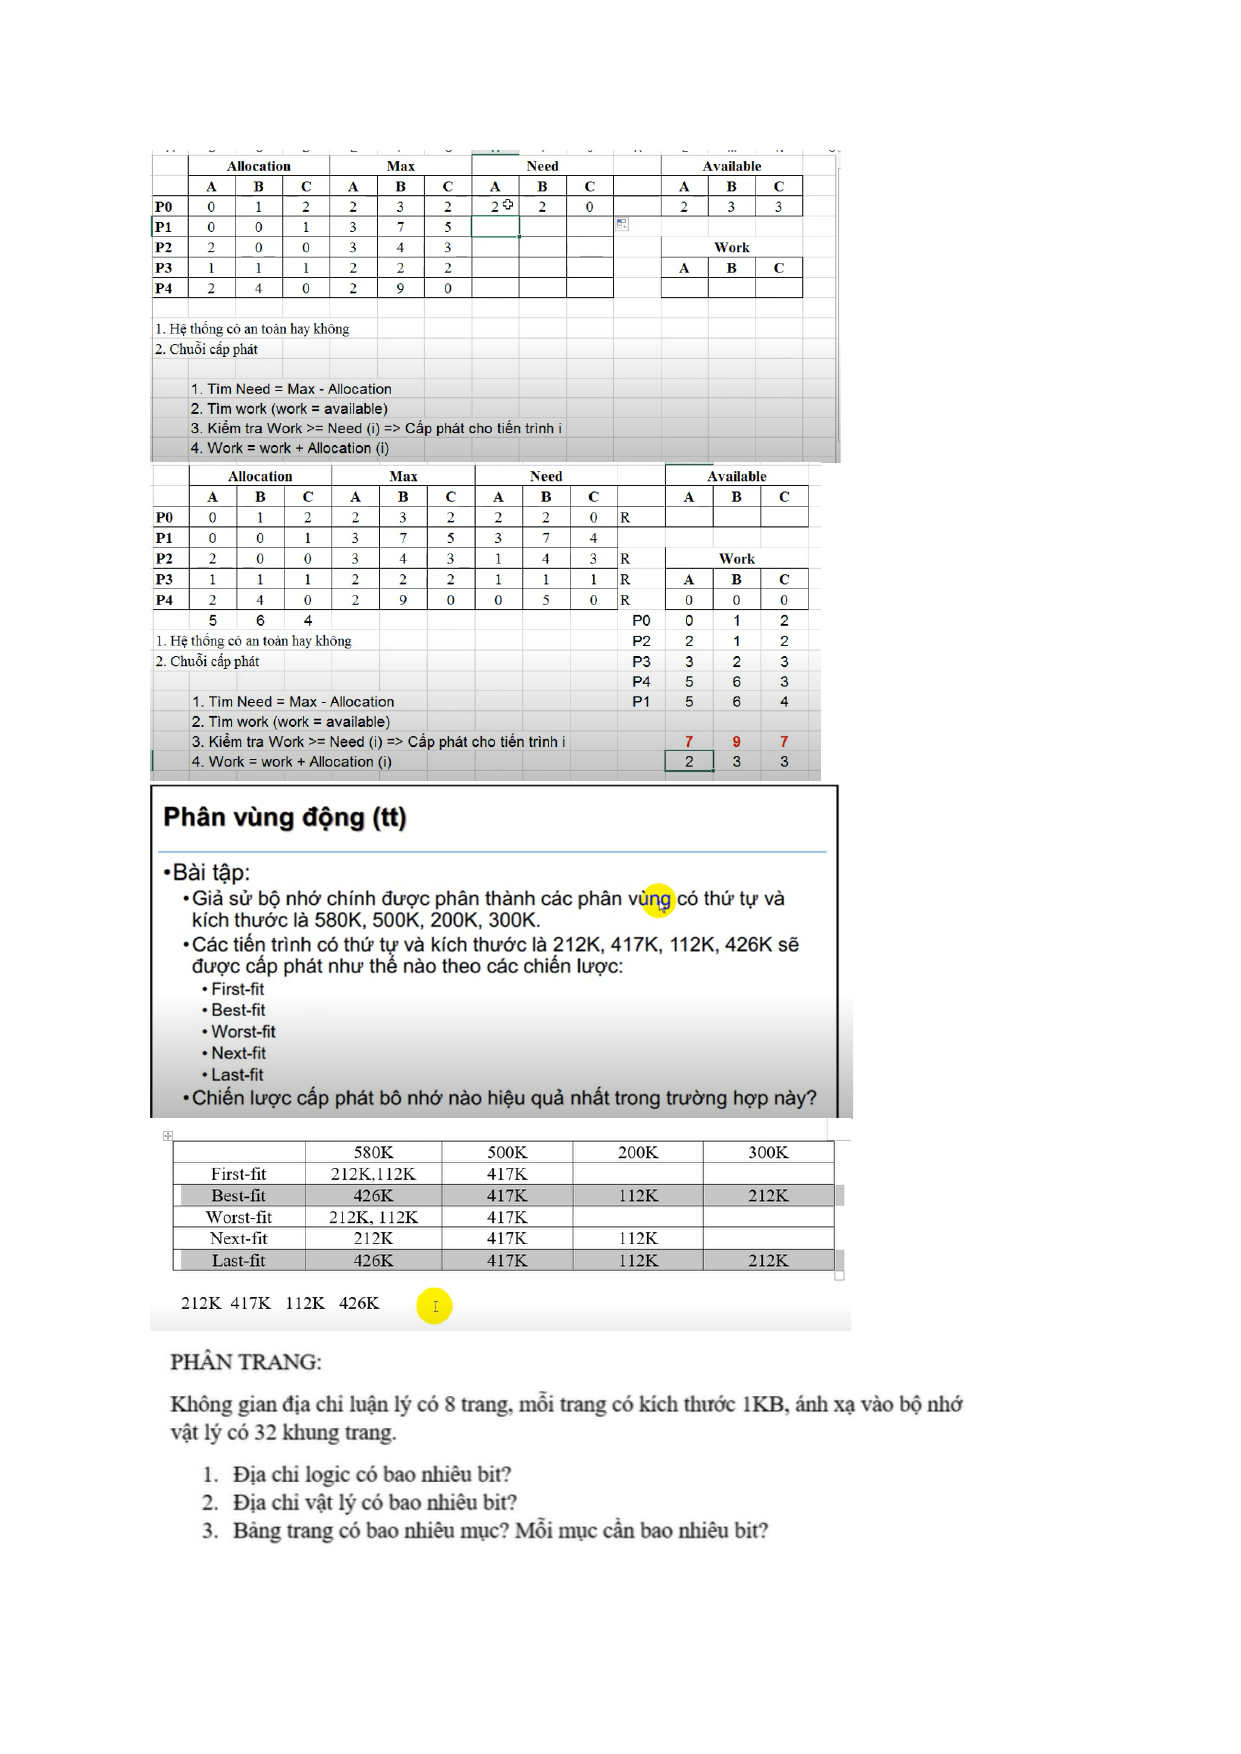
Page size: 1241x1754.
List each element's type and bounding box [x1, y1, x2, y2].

picture [150, 150, 1017, 1564]
